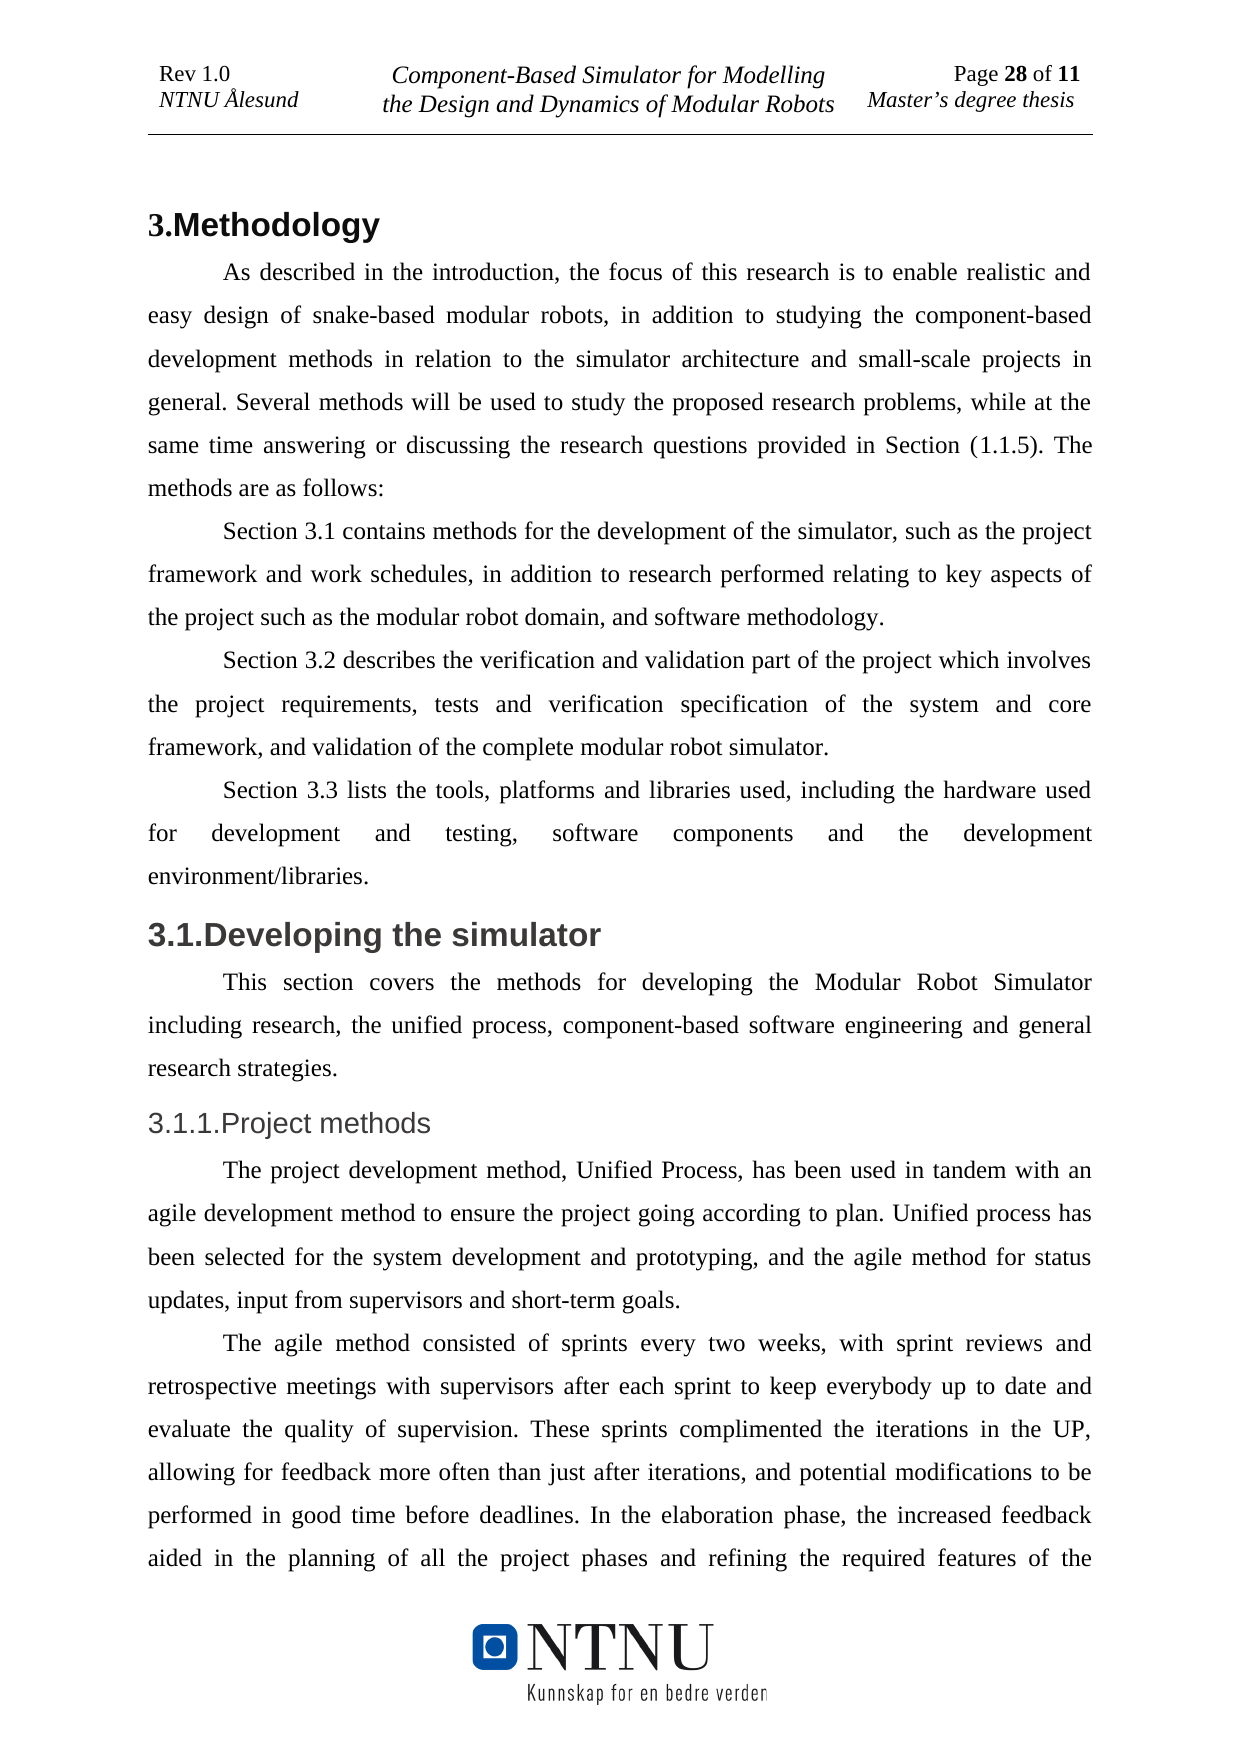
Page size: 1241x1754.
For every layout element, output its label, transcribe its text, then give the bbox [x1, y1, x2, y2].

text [148, 1328, 1093, 1572]
subtitle Methodology [148, 205, 1093, 244]
picture [472, 1624, 767, 1705]
text This section covers the methods for developing the Modular Robot Simulator including research, the unified process, component-based software engineering and general research strategies. [148, 967, 1093, 1082]
text The project development method, Unified Process, has been used in tandem with an agile development method to ensure the project going according to plan. Unified process has been selected for the system development and prototyping, and the agile method for status updates, input from supervisors and short-term goals. [148, 1155, 1093, 1313]
text Section 3.3 lists the tools, platforms and libraries used, including the hardware used for development and testing, software components and the development environment/libraries. [148, 775, 1093, 890]
text As described in the introduction, the focus of this research is to enable realistic and easy design of snake-based modular robots, in addition to studying the component-based development methods in relation to the simulator architecture and small-scale projects in general. Several methods will be used to study the proposed research problems, while at the same time answering or discussing the research questions provided in Section (1.1.5). The methods are as follows: [148, 257, 1093, 502]
text Section 3.1 contains methods for the development of the simulator, such as the project framework and work schedules, in addition to research performed relating to key aspects of the project such as the modular robot domain, and software methodology. [148, 516, 1093, 631]
subtitle Developing the simulator [148, 915, 1093, 953]
text Section 3.2 describes the verification and validation part of the project which involves the project requirements, tests and verification specification of the system and core framework, and validation of the complete modular robot simulator. [148, 646, 1093, 761]
subtitle Project methods [148, 1106, 1093, 1140]
